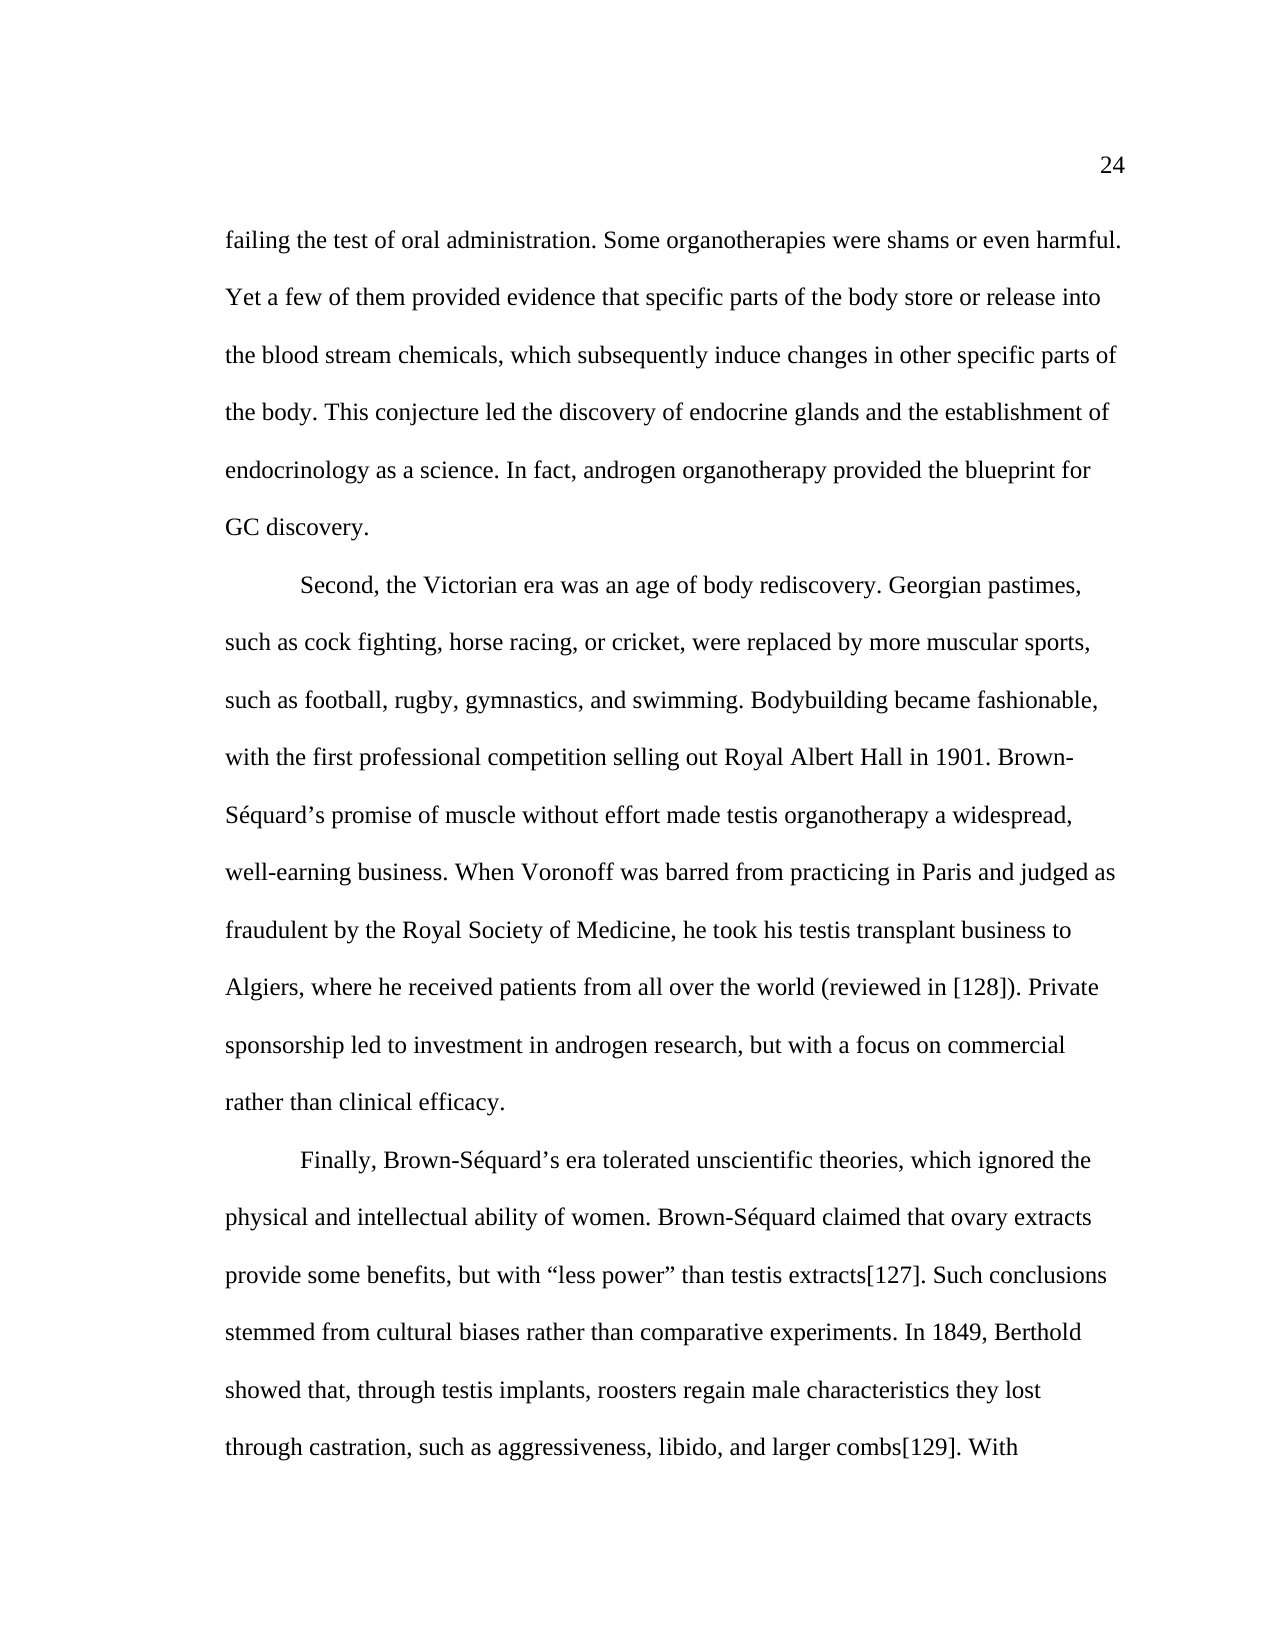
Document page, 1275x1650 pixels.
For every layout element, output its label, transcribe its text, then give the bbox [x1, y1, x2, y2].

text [225, 225, 1125, 541]
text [225, 1145, 1125, 1461]
text Second, the Victorian era was an age of body rediscovery. Georgian pastimes, such as cock fighting, horse racing, or cricket, were replaced by more muscular sports, such as football, rugby, gymnastics, and swimming. Bodybuilding became fashionable, with the first professional competition selling out Royal Albert Hall in 1901. Brown-Séquard’s promise of muscle without effort made testis organotherapy a widespread, well-earning business. When Voronoff was barred from practicing in Paris and judged as fraudulent by the Royal Society of Medicine, he took his testis transplant business to Algiers, where he received patients from all over the world (reviewed in [128]). Private sponsorship led to investment in androgen research, but with a focus on commercial rather than clinical efficacy. [225, 570, 1125, 1116]
